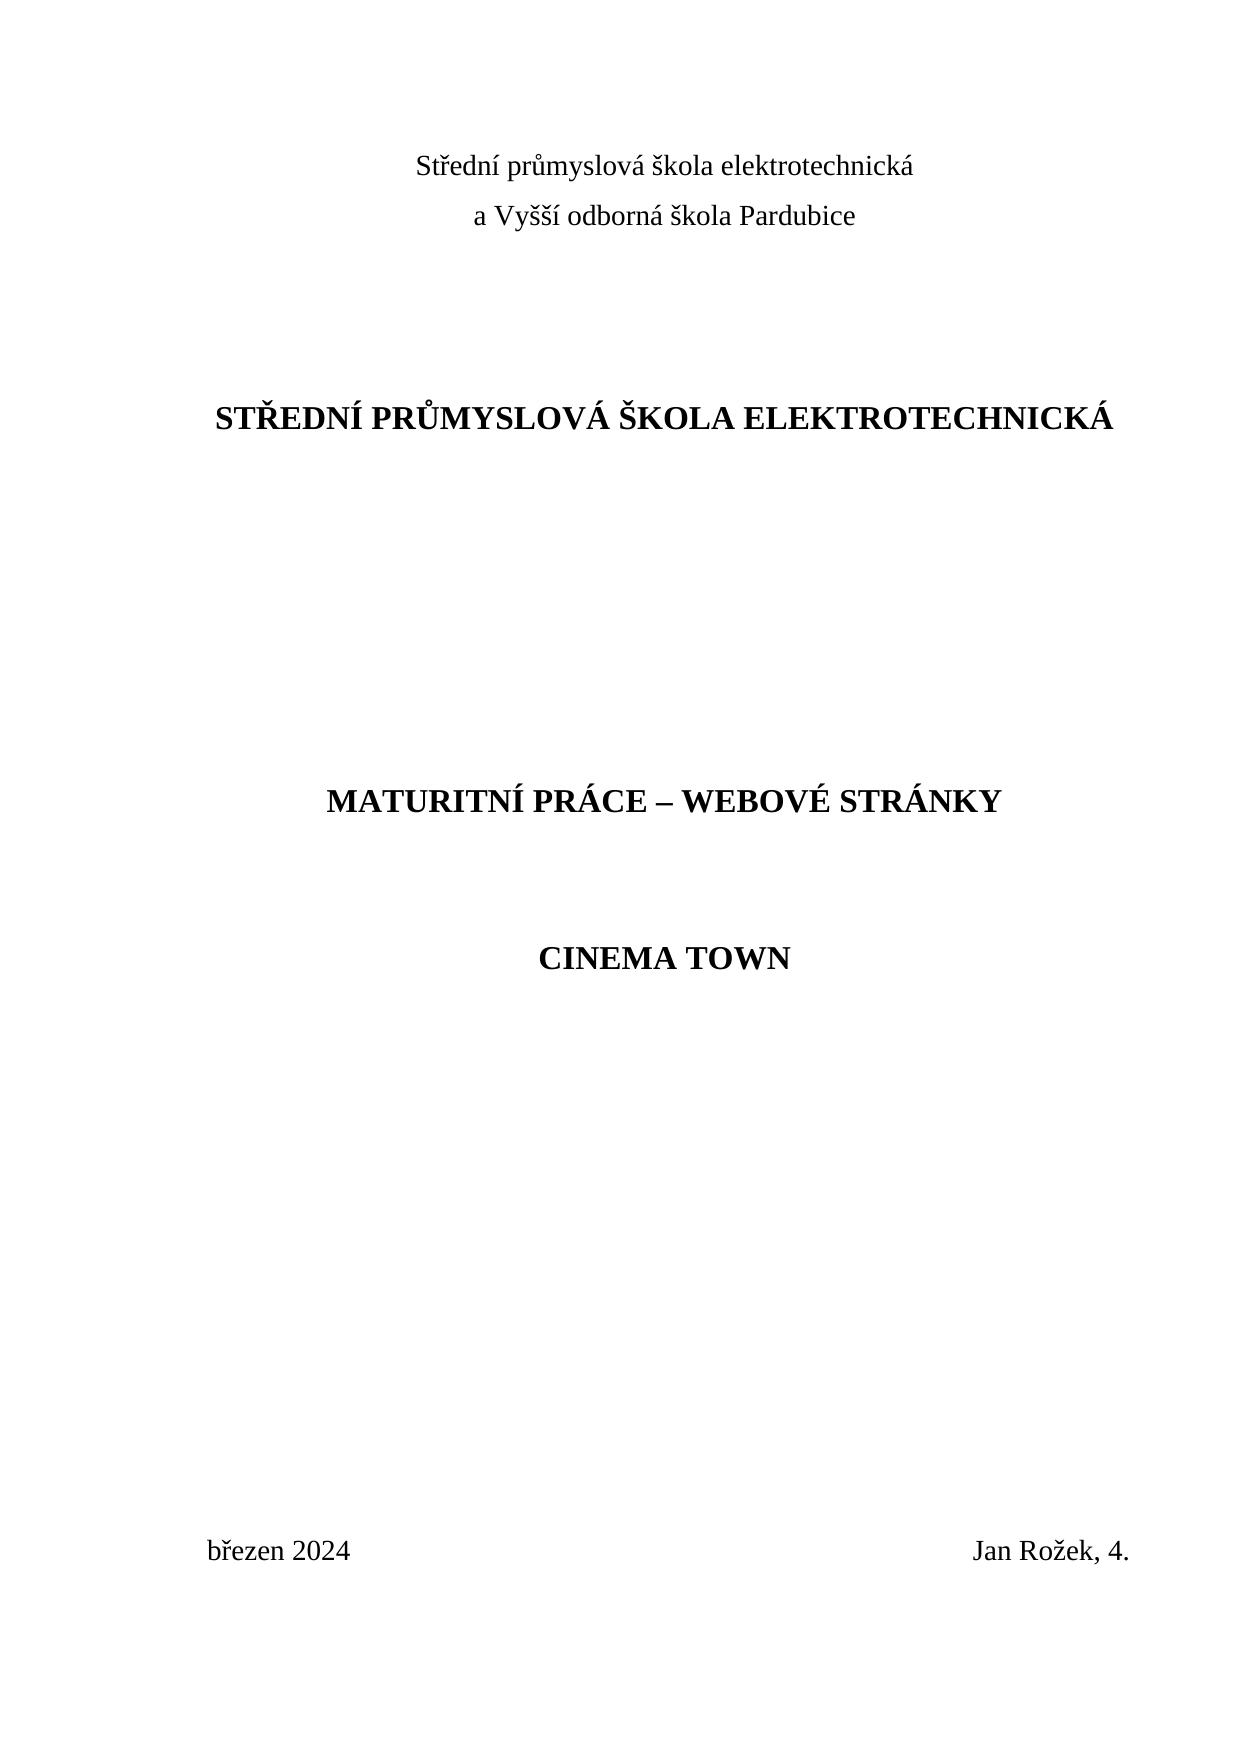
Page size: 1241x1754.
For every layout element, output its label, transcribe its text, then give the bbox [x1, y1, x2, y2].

text březen 2024 Jan Rožek, 4. [207, 1533, 1122, 1567]
text STŘEDNÍ PRŮMYSLOVÁ ŠKOLA ELEKTROTECHNICKÁ [207, 398, 1122, 437]
text CINEMA TOWN [207, 938, 1122, 977]
text MATURITNÍ PRÁCE – WEBOVÉ STRÁNKY [207, 781, 1122, 819]
text Střední průmyslová škola elektrotechnická a Vyšší odborná škola Pardubice [207, 148, 1122, 232]
